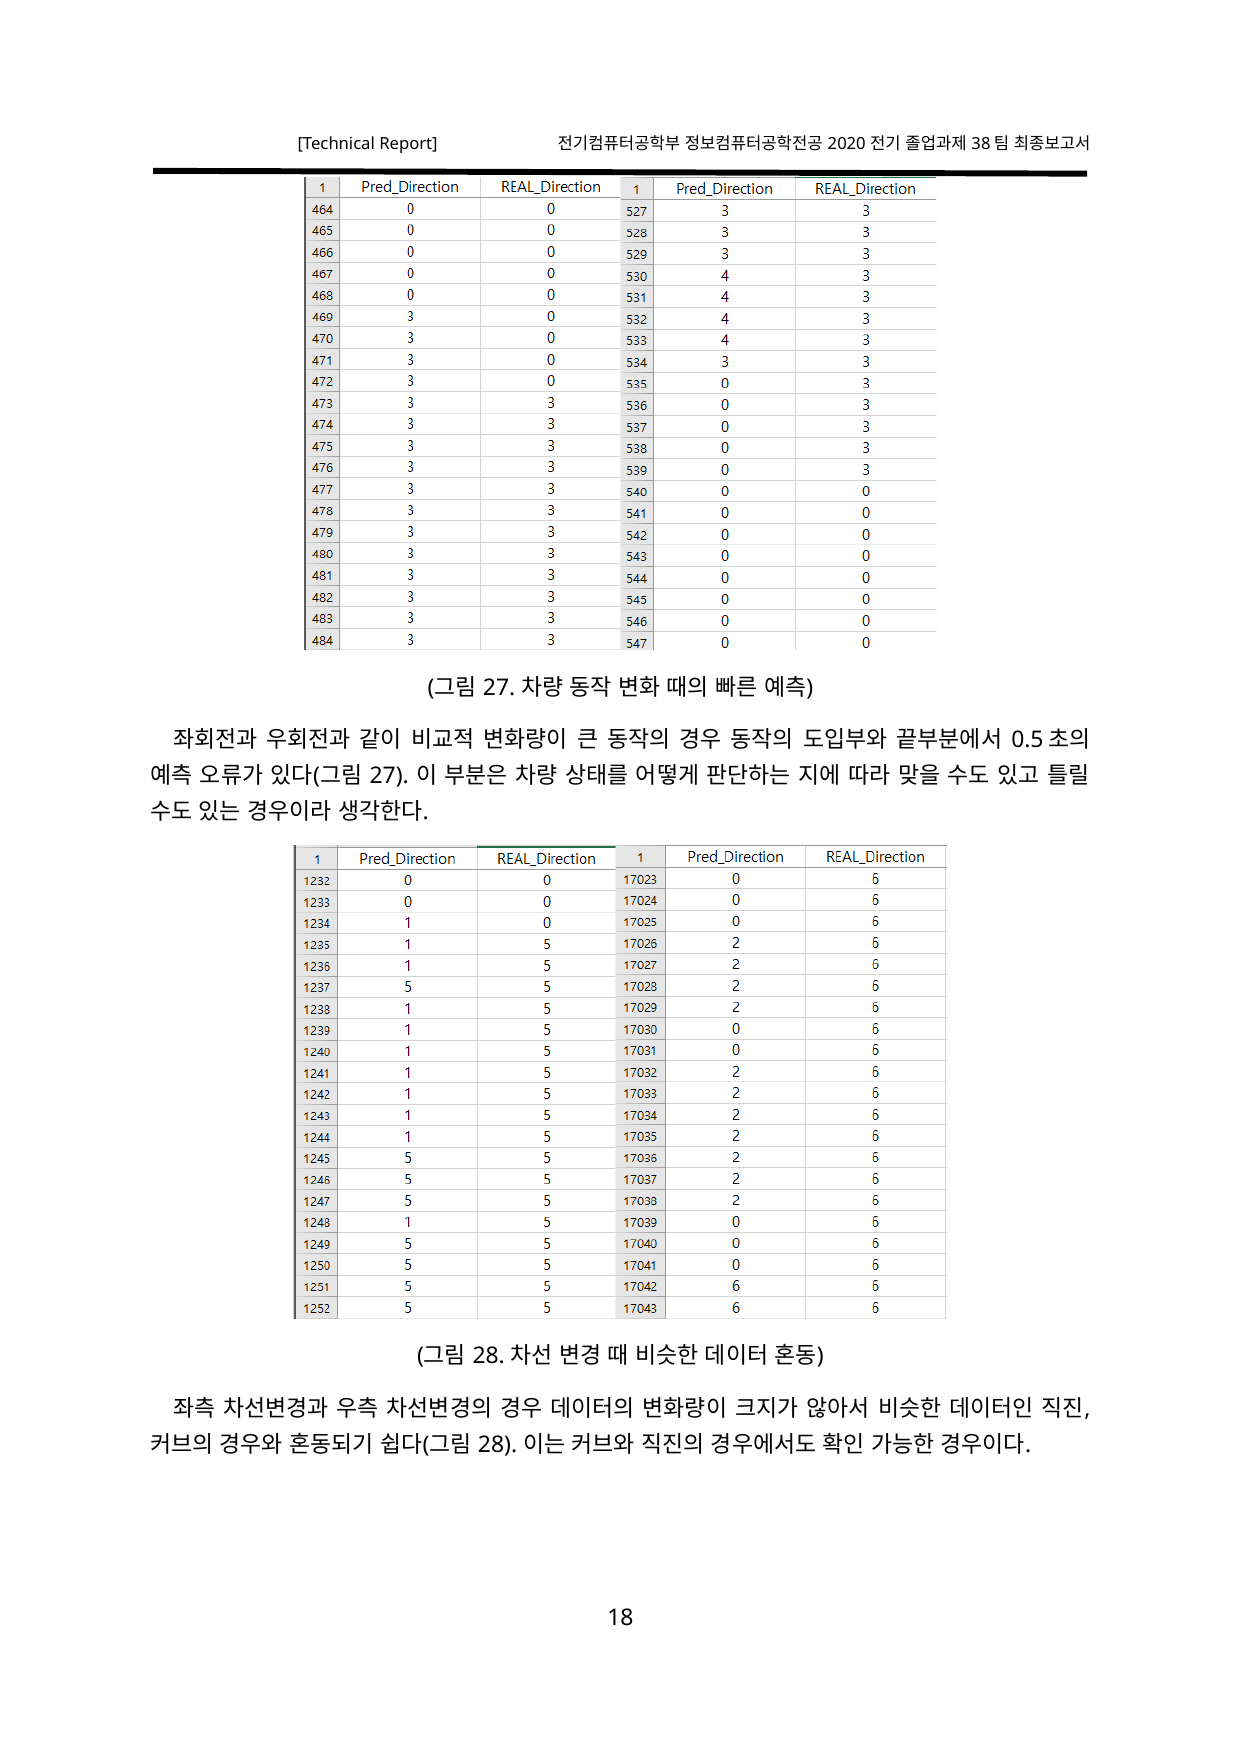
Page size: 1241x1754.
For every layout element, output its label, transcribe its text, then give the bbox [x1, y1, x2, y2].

text (그림 28. 차선 변경 때 비슷한 데이터 혼동) [150, 1337, 1090, 1371]
text 좌측 차선변경과 우측 차선변경의 경우 데이터의 변화량이 크지가 않아서 비슷한 데이터인 직진, 커브의 경우와 혼동되기 쉽다(그림 28). 이는 커브와 직진의 경우에서도 확인 가능한 경우이다. [150, 1390, 1090, 1459]
picture [304, 177, 937, 650]
picture [293, 845, 947, 1319]
text (그림 27. 차량 동작 변화 때의 빠른 예측) [150, 669, 1090, 702]
text 좌회전과 우회전과 같이 비교적 변화량이 큰 동작의 경우 동작의 도입부와 끝부분에서 0.5초의 예측 오류가 있다(그림 27). 이 부분은 차량 상태를 어떻게 판단하는 지에 따라 맞을 수도 있고 틀릴 수도 있는 경우이라 생각한다. [150, 721, 1090, 827]
